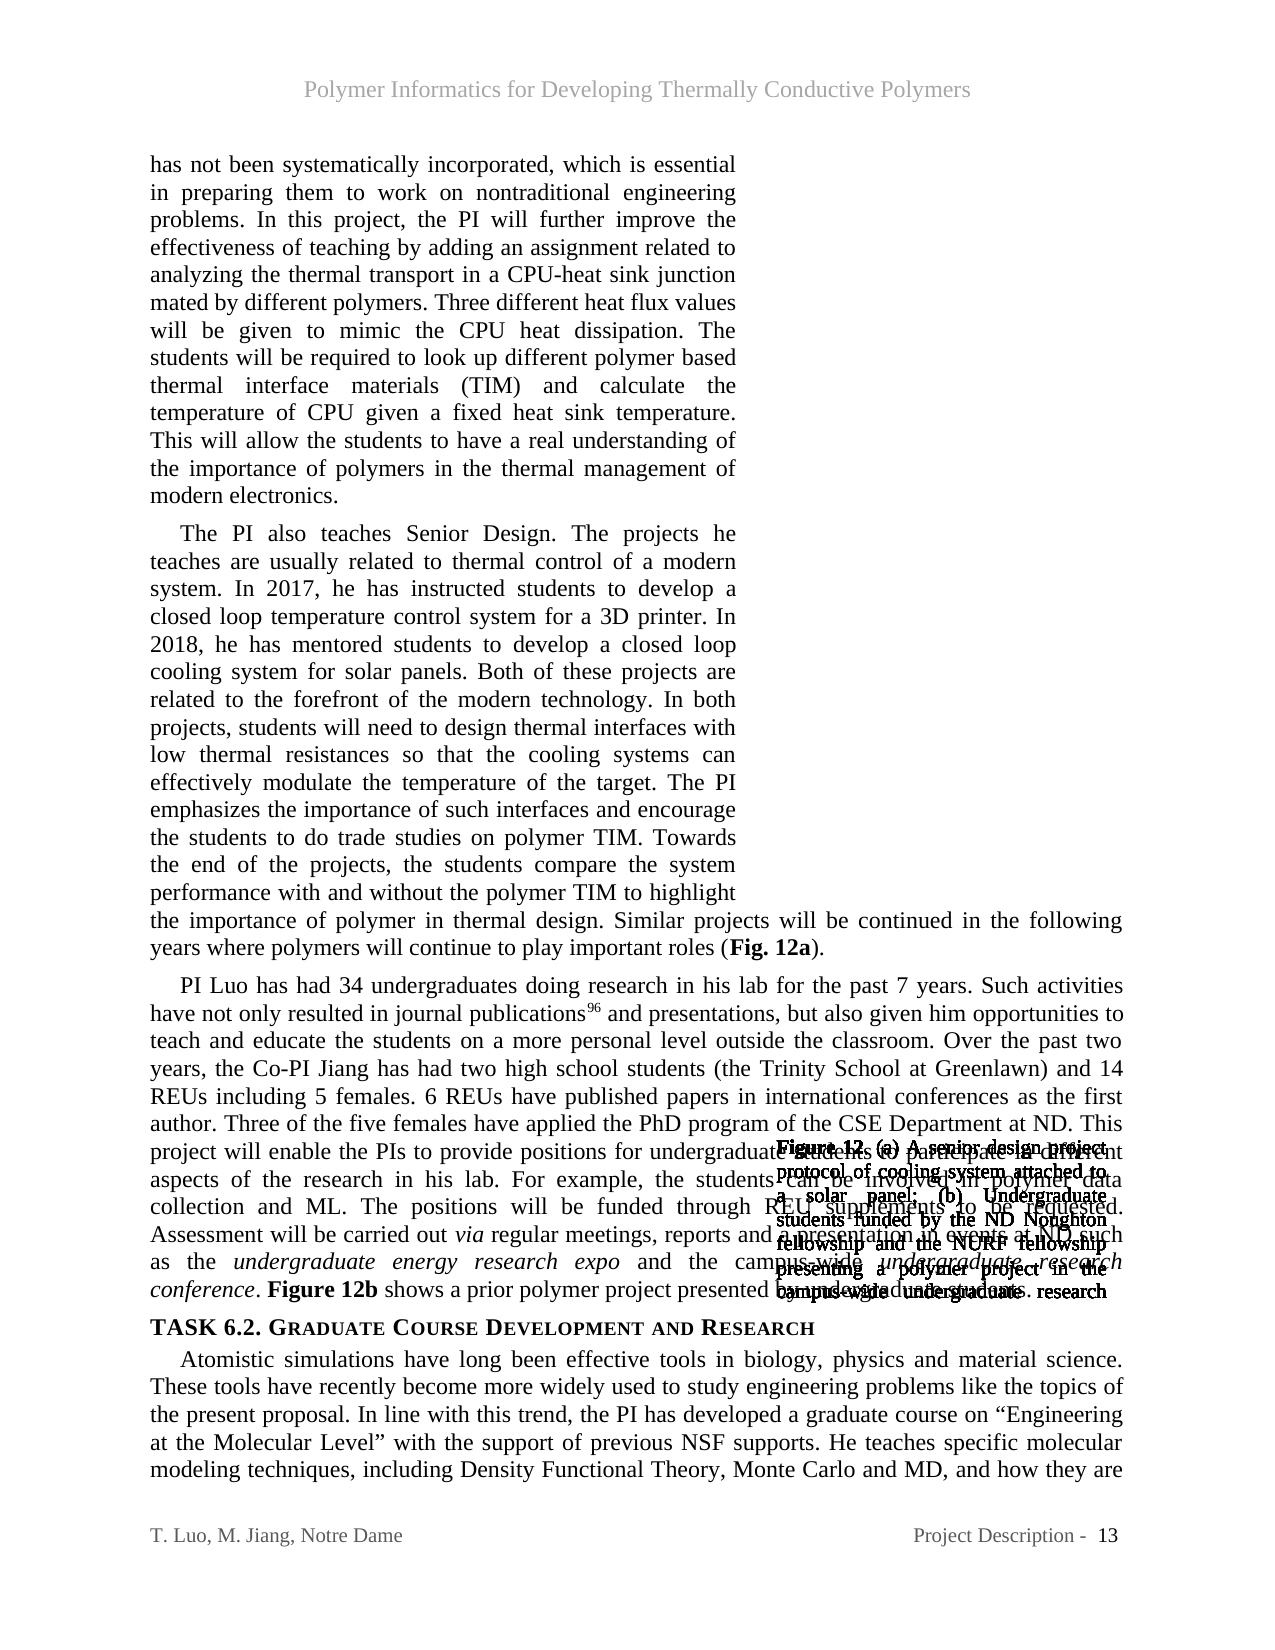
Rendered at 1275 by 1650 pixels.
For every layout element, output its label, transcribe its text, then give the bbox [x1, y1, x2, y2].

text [150, 150, 1125, 509]
text The PI also teaches Senior Design. The projects he teaches are usually related to thermal control of a modern system. In 2017, he has instructed students to develop a closed loop temperature control system for a 3D printer. In 2018, he has mentored students to develop a closed loop cooling system for solar panels. Both of these projects are related to the forefront of the modern technology. In both projects, students will need to design thermal interfaces with low thermal resistances so that the cooling systems can effectively modulate the temperature of the target. The PI emphasizes the importance of such interfaces and encourage the students to do trade studies on polymer TIM. Towards the end of the projects, the students compare the system performance with and without the polymer TIM to highlight the importance of polymer in thermal design. Similar projects will be continued in the following years where polymers will continue to play important roles (Fig. 12a). [150, 519, 1125, 961]
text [150, 1345, 1125, 1483]
text PI Luo has had 34 undergraduates doing research in his lab for the past 7 years. Such activities have not only resulted in journal publications96 and presentations, but also given him opportunities to teach and educate the students on a more personal level outside the classroom. Over the past two years, the Co-PI Jiang has had two high school students (the Trinity School at Greenlawn) and 14 REUs including 5 females. 6 REUs have published papers in international conferences as the first author. Three of the five females have applied the PhD program of the CSE Department at ND. This project will enable the PIs to provide positions for undergraduate students to participate in different aspects of the research in his lab. For example, the students can be involved in polymer data collection and ML. The positions will be funded through REU supplements to be requested. Assessment will be carried out via regular meetings, reports and a presentation in events at ND such as the undergraduate energy research expo and the campus-wide undergraduate research conference. Figure 12b shows a prior polymer project presented by undergraduate students. [150, 971, 1125, 1303]
subtitle TASK 6.2. Graduate Course Development and Research [150, 1313, 1125, 1341]
